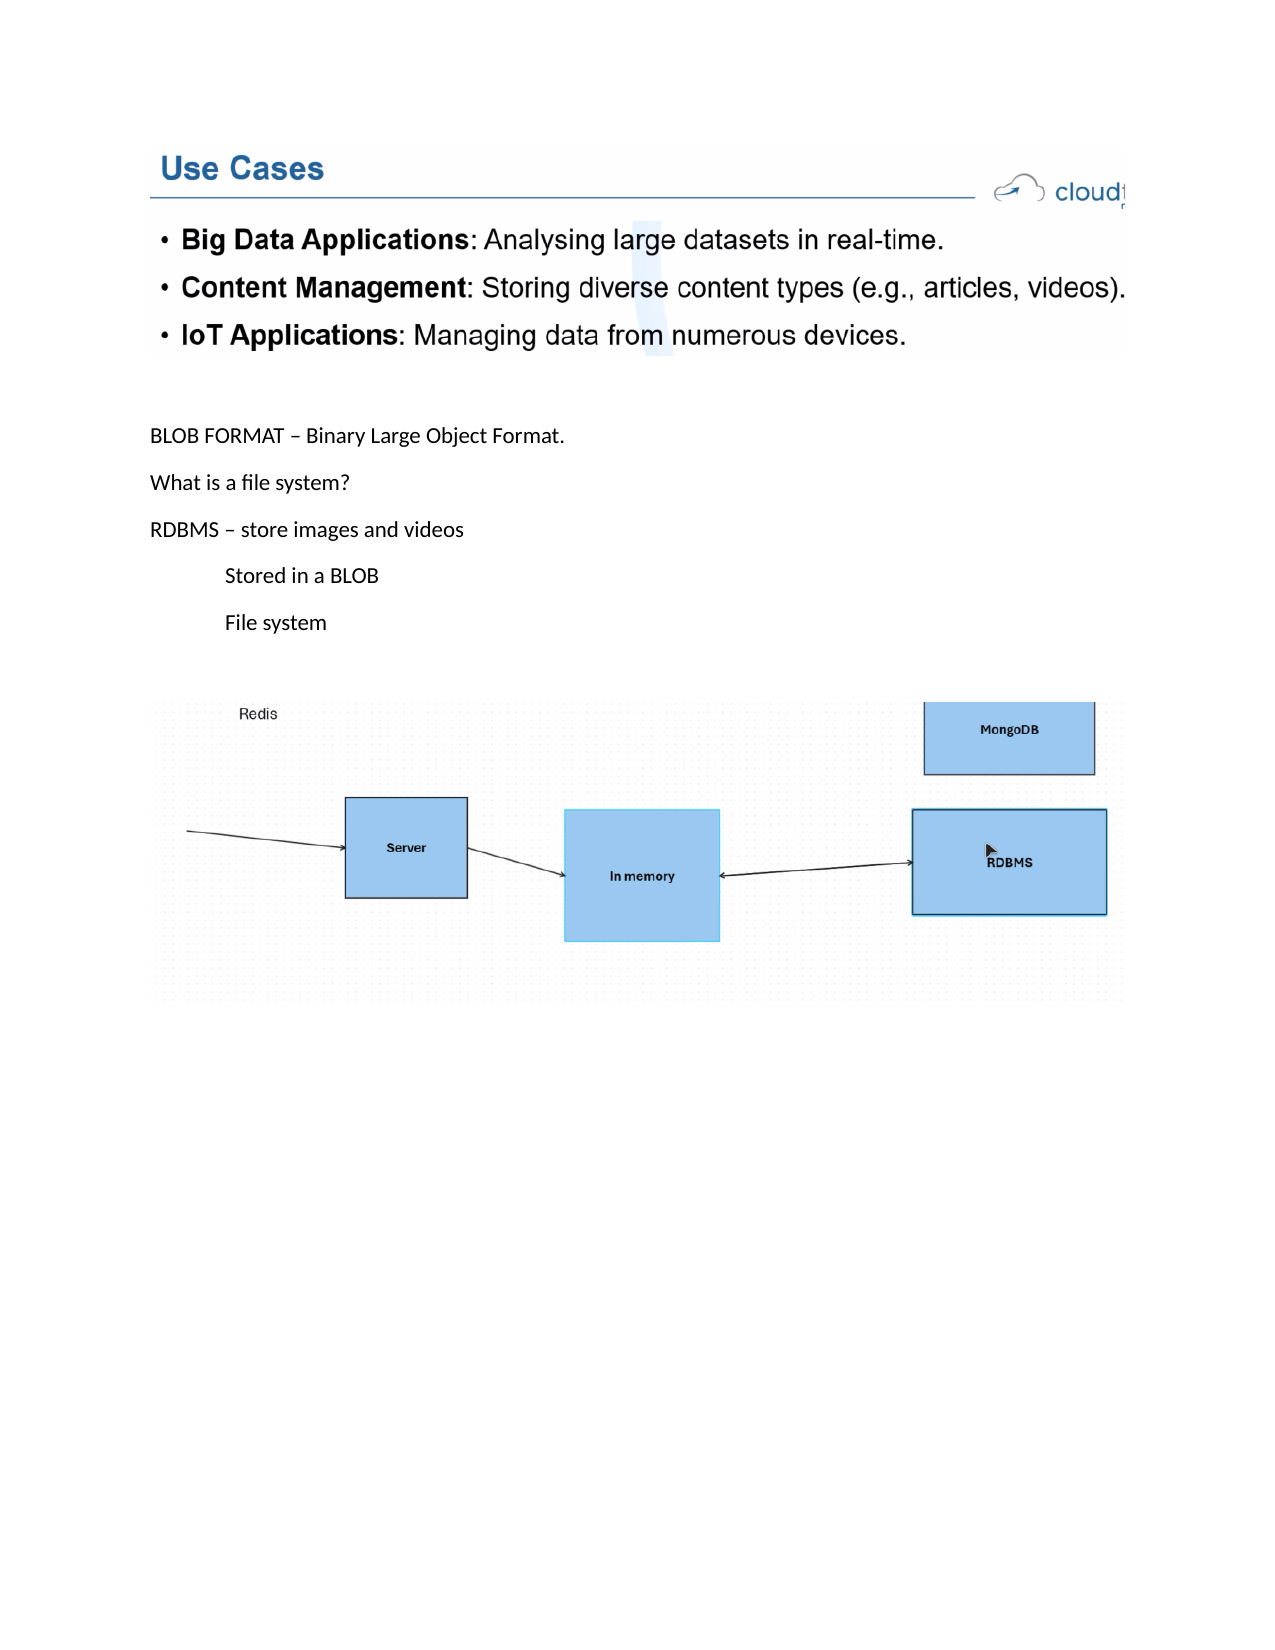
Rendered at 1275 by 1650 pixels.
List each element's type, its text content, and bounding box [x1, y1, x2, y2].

text BLOB FORMAT – Binary Large Object Format. [150, 421, 1125, 449]
text RDBMS – store images and videos [150, 515, 1125, 543]
text Stored in a BLOB [150, 562, 1125, 590]
picture [150, 702, 1125, 1001]
text What is a file system? [150, 468, 1125, 496]
text File system [150, 608, 1125, 637]
picture [150, 150, 1125, 356]
